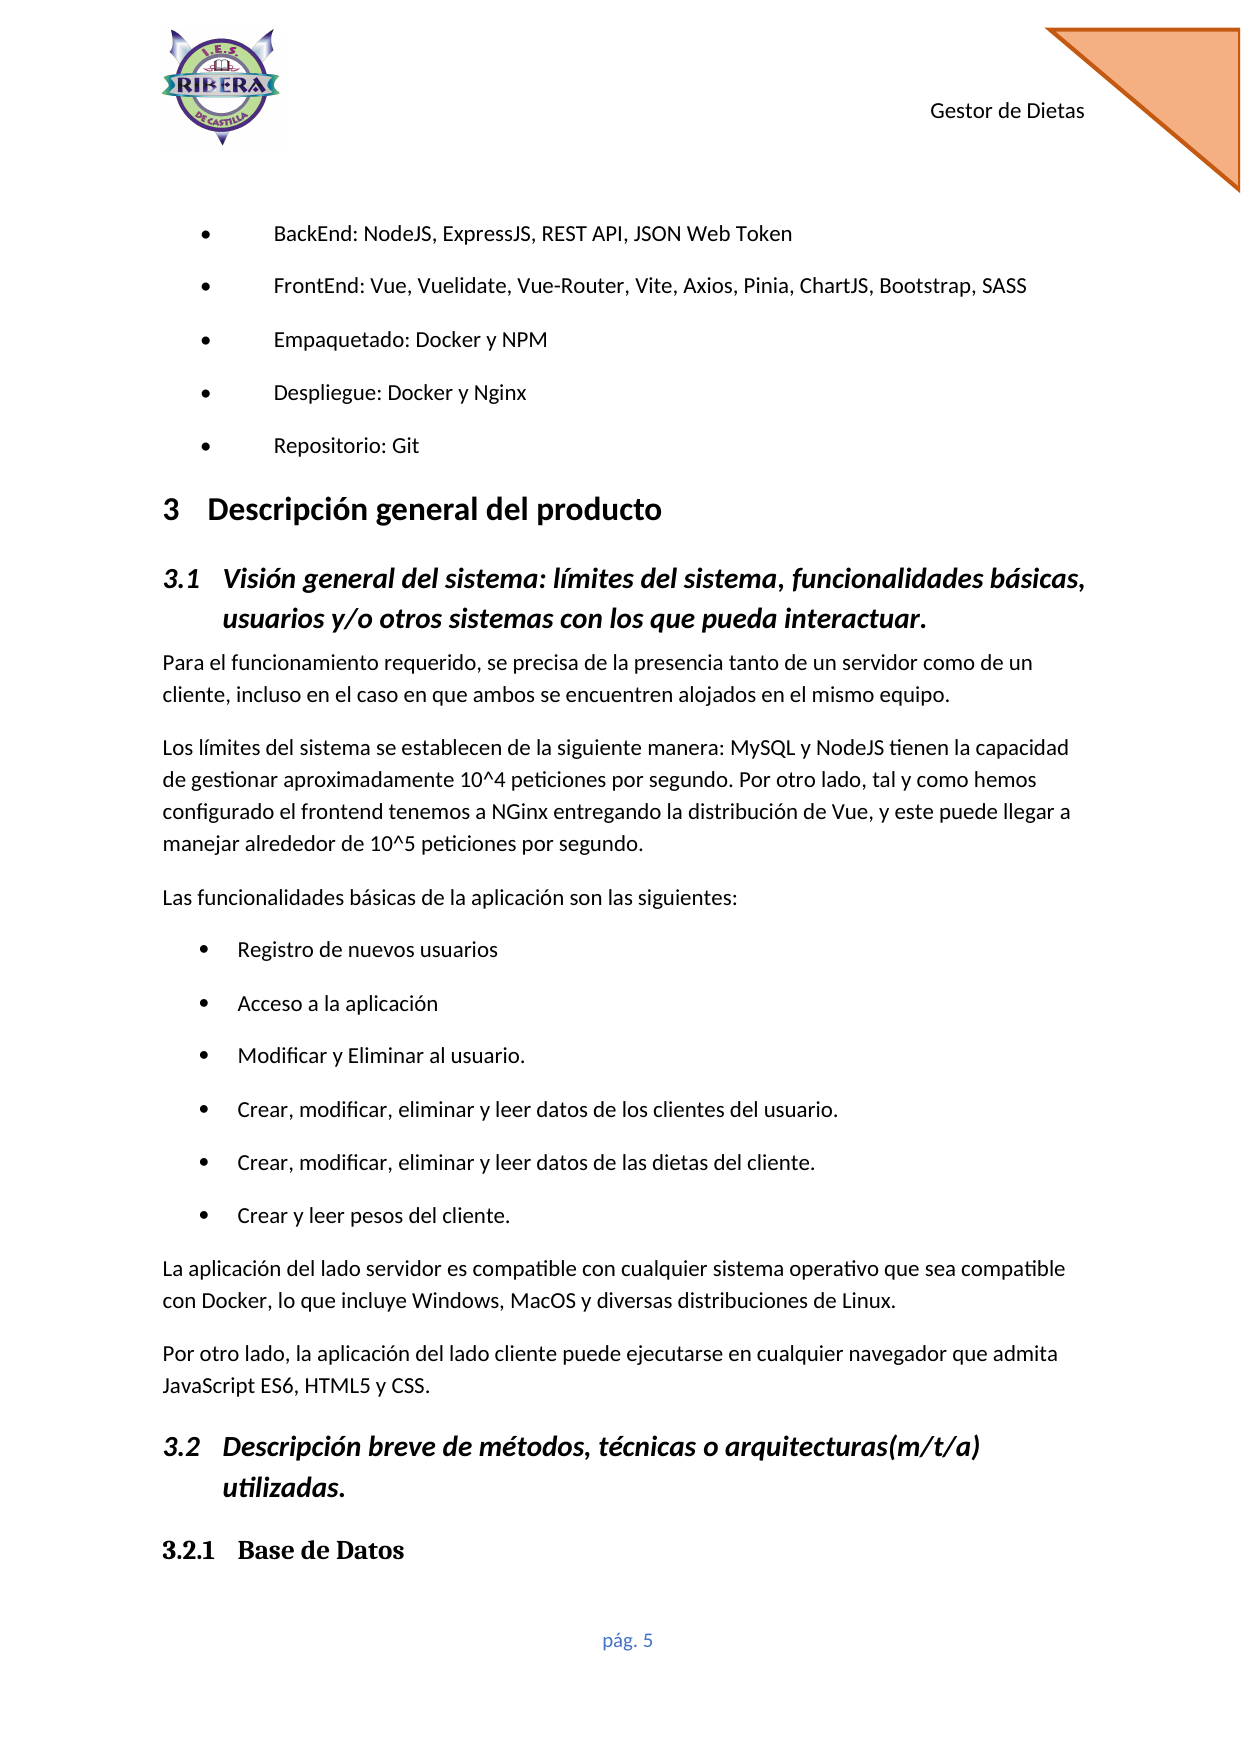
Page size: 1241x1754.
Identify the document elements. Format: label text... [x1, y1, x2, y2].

text Los límites del sistema se establecen de la siguiente manera: MySQL y NodeJS tienen la capacidad de gestionar aproximadamente 10^4 peticiones por segundo. Por otro lado, tal y como hemos configurado el frontend tenemos a NGinx entregando la distribución de Vue, y este puede llegar a manejar alrededor de 10^5 peticiones por segundo. [162, 733, 1093, 858]
text Por otro lado, la aplicación del lado cliente puede ejecutarse en cualquier navegador que admita JavaScript ES6, HTML5 y CSS. [162, 1339, 1093, 1399]
list Repositorio: Git [200, 431, 1093, 459]
list Modificar y Eliminar al usuario. [200, 1042, 1093, 1070]
list FrontEnd: Vue, Vuelidate, Vue-Router, Vite, Axios, Pinia, ChartJS, Bootstrap, SASS [200, 272, 1093, 300]
subtitle Visión general del sistema: límites del sistema, funcionalidades básicas, usuarios y/o otros sistemas con los que pueda interactuar. [162, 560, 1093, 636]
list Crear y leer pesos del cliente. [200, 1201, 1093, 1229]
text La aplicación del lado servidor es compatible con cualquier sistema operativo que sea compatible con Docker, lo que incluye Windows, MacOS y diversas distribuciones de Linux. [162, 1254, 1093, 1314]
subtitle Descripción general del producto [162, 488, 1093, 529]
text Para el funcionamiento requerido, se precisa de la presencia tanto de un servidor como de un cliente, incluso en el caso en que ambos se encuentren alojados en el mismo equipo. [162, 648, 1093, 708]
list Crear, modificar, eliminar y leer datos de las dietas del cliente. [200, 1148, 1093, 1176]
list Registro de nuevos usuarios [200, 936, 1093, 964]
subtitle Base de Datos [162, 1535, 1093, 1566]
text Las funcionalidades básicas de la aplicación son las siguientes: [162, 883, 1093, 911]
list Acceso a la aplicación [200, 989, 1093, 1017]
list Despliegue: Docker y Nginx [200, 378, 1093, 406]
list Crear, modificar, eliminar y leer datos de los clientes del usuario. [200, 1095, 1093, 1123]
picture [162, 29, 283, 150]
list Empaquetado: Docker y NPM [200, 325, 1093, 353]
subtitle Descripción breve de métodos, técnicas o arquitecturas(m/t/a) utilizadas. [162, 1428, 1093, 1505]
list BackEnd: NodeJS, ExpressJS, REST API, JSON Web Token [200, 219, 1093, 247]
